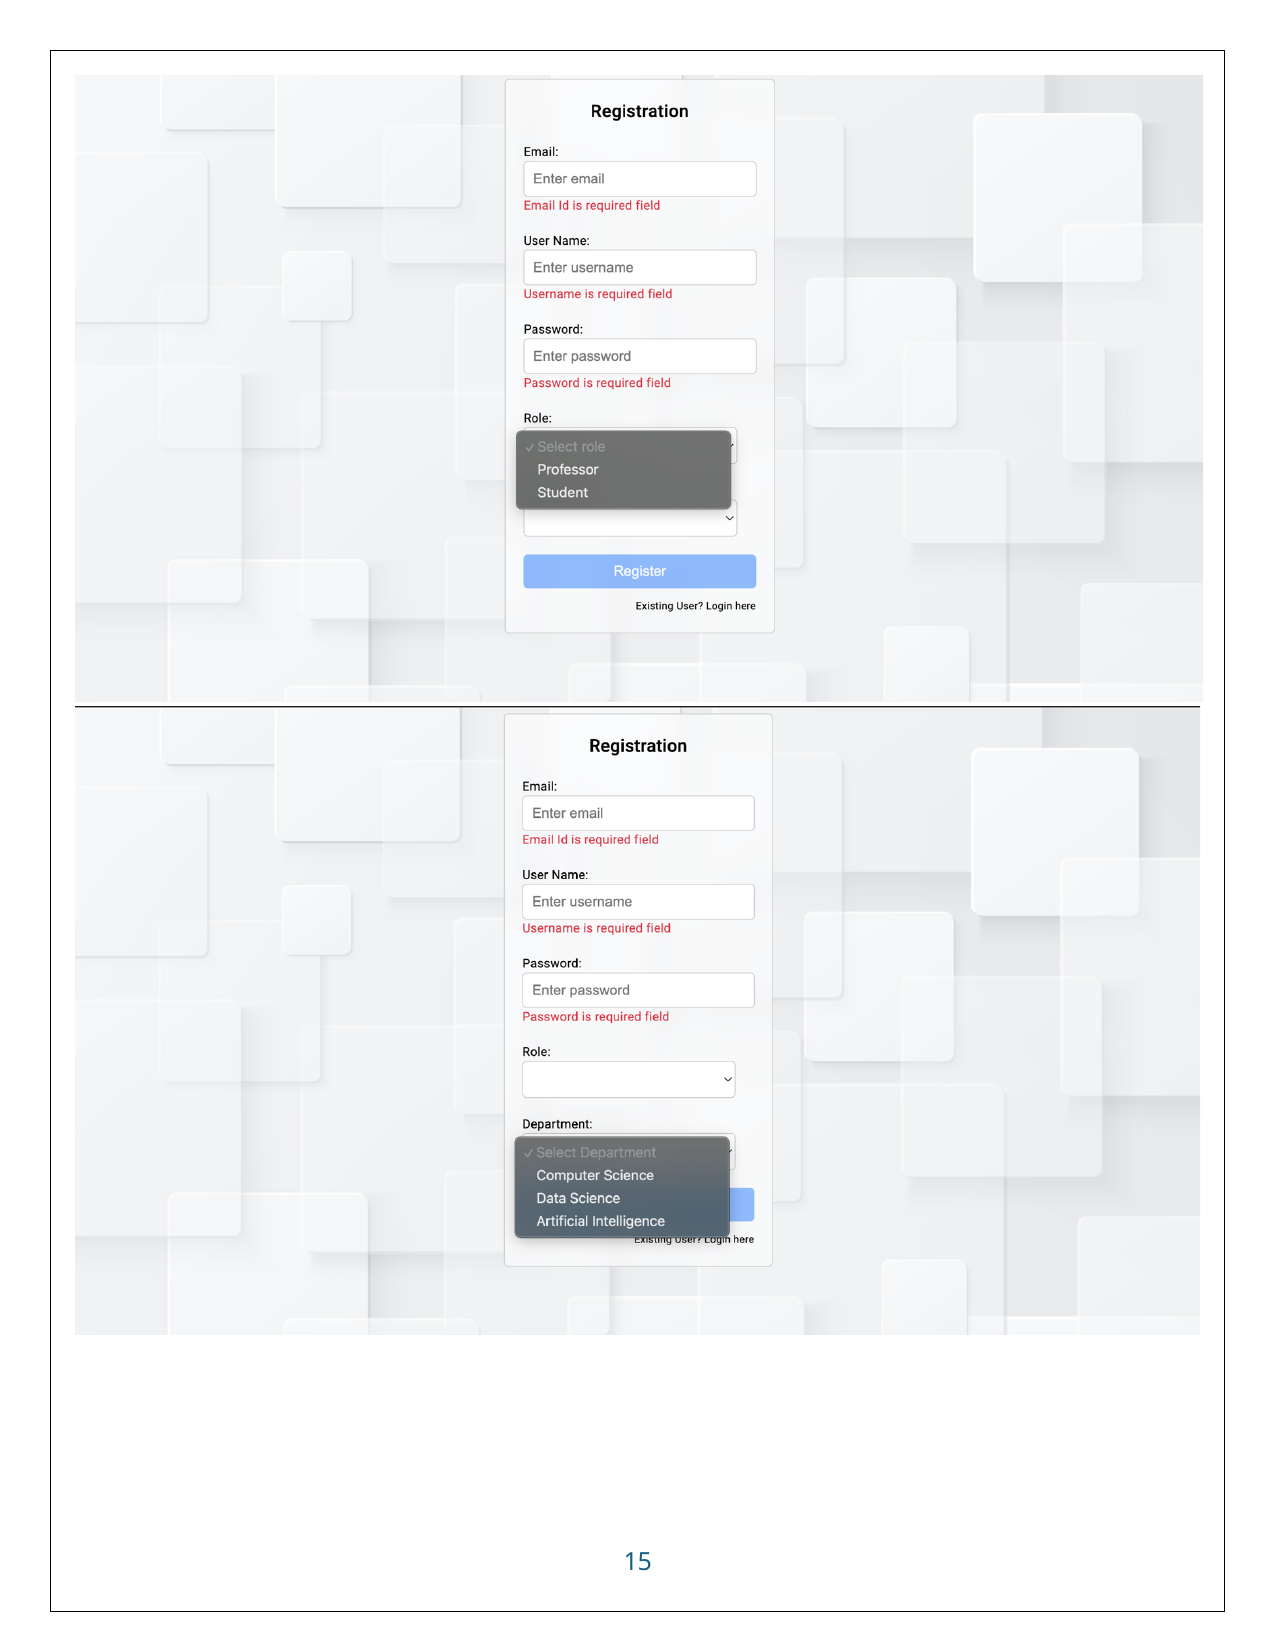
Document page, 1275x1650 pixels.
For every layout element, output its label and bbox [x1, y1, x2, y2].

picture [75, 75, 1204, 702]
picture [75, 706, 1200, 1335]
